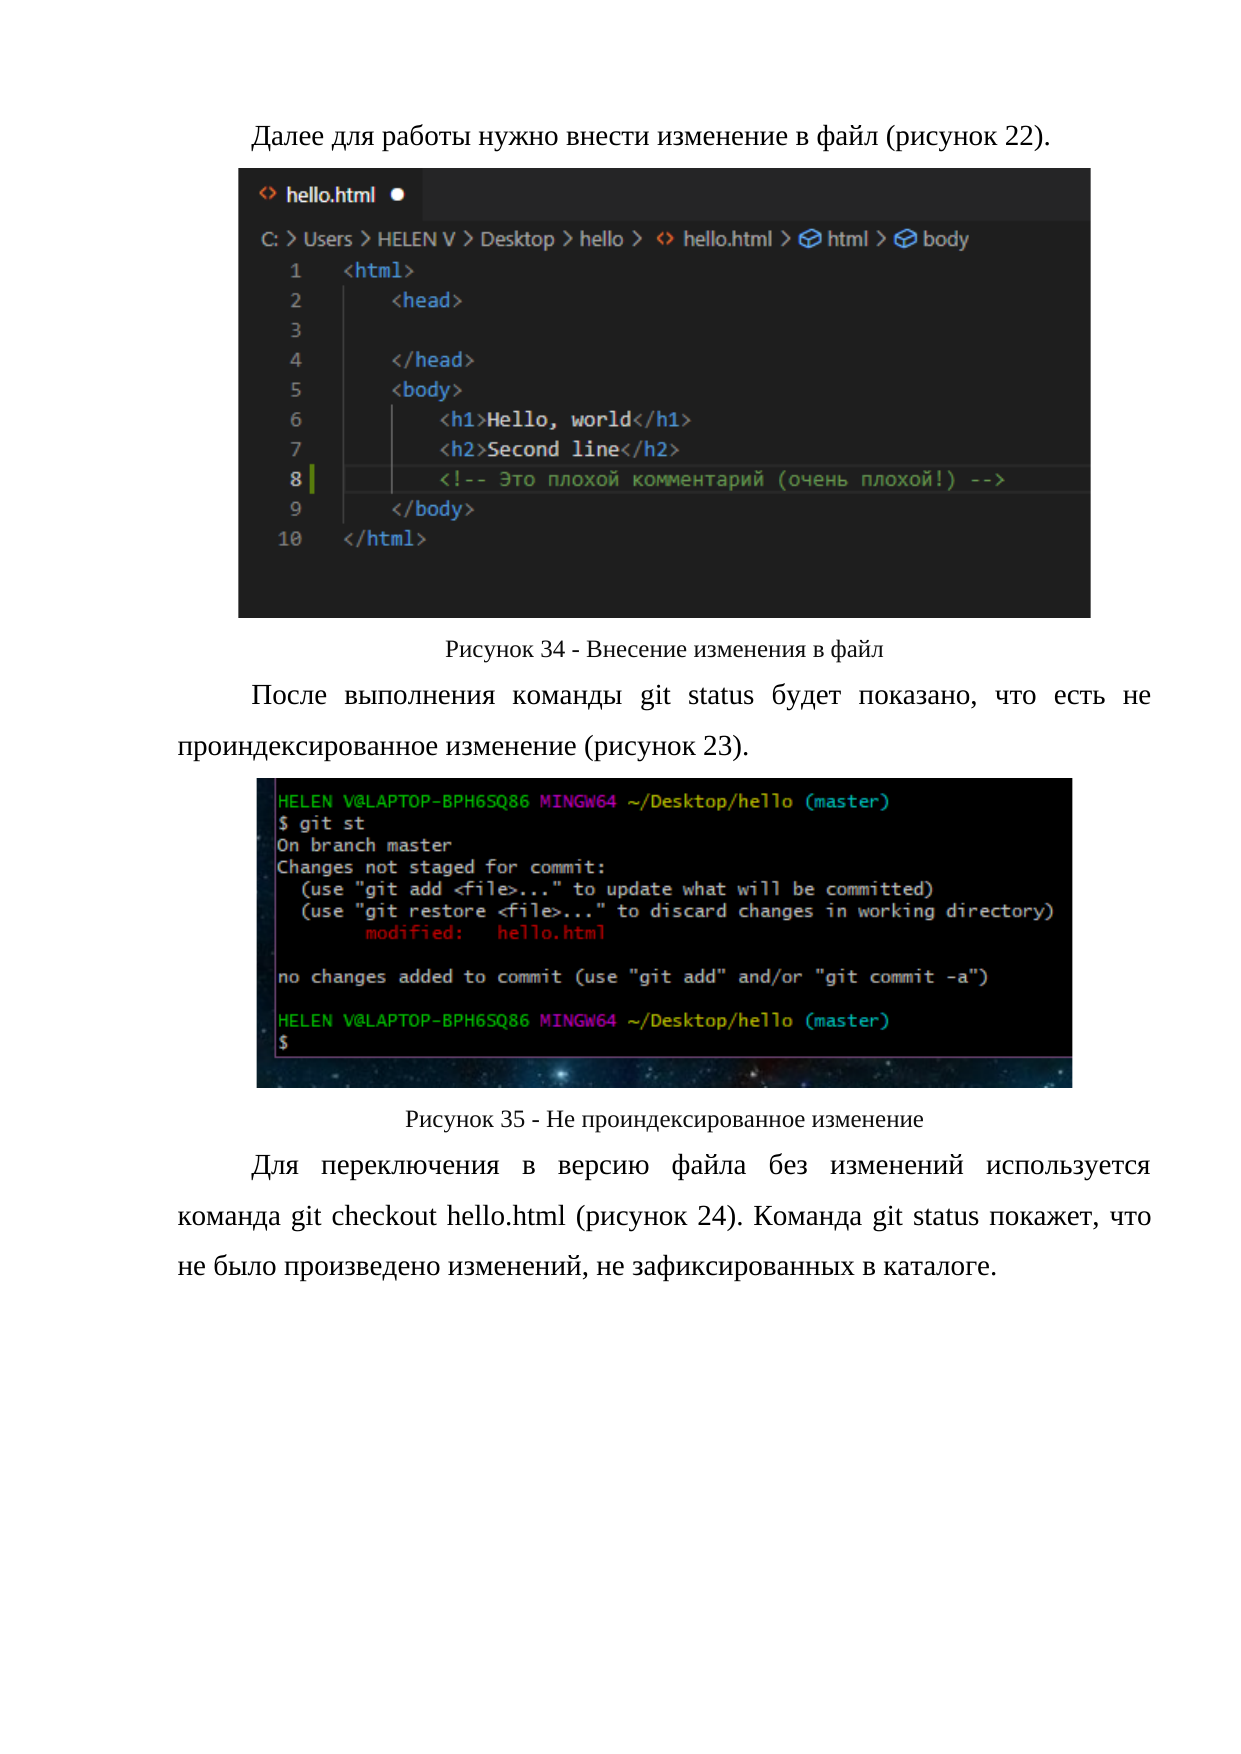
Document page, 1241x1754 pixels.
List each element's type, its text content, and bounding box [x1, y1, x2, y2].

picture [256, 778, 1073, 1088]
text После выполнения команды git status будет показано, что есть не проиндексированное изменение (рисунок 23). [177, 677, 1152, 761]
text Для переключения в версию файла без изменений используется команда git checkout hello.html (рисунок 24). Команда git status покажет, что не было произведено изменений, не зафиксированных в каталоге. [177, 1147, 1152, 1282]
picture [238, 168, 1091, 618]
text Далее для работы нужно внести изменение в файл (рисунок 22). [177, 118, 1152, 152]
